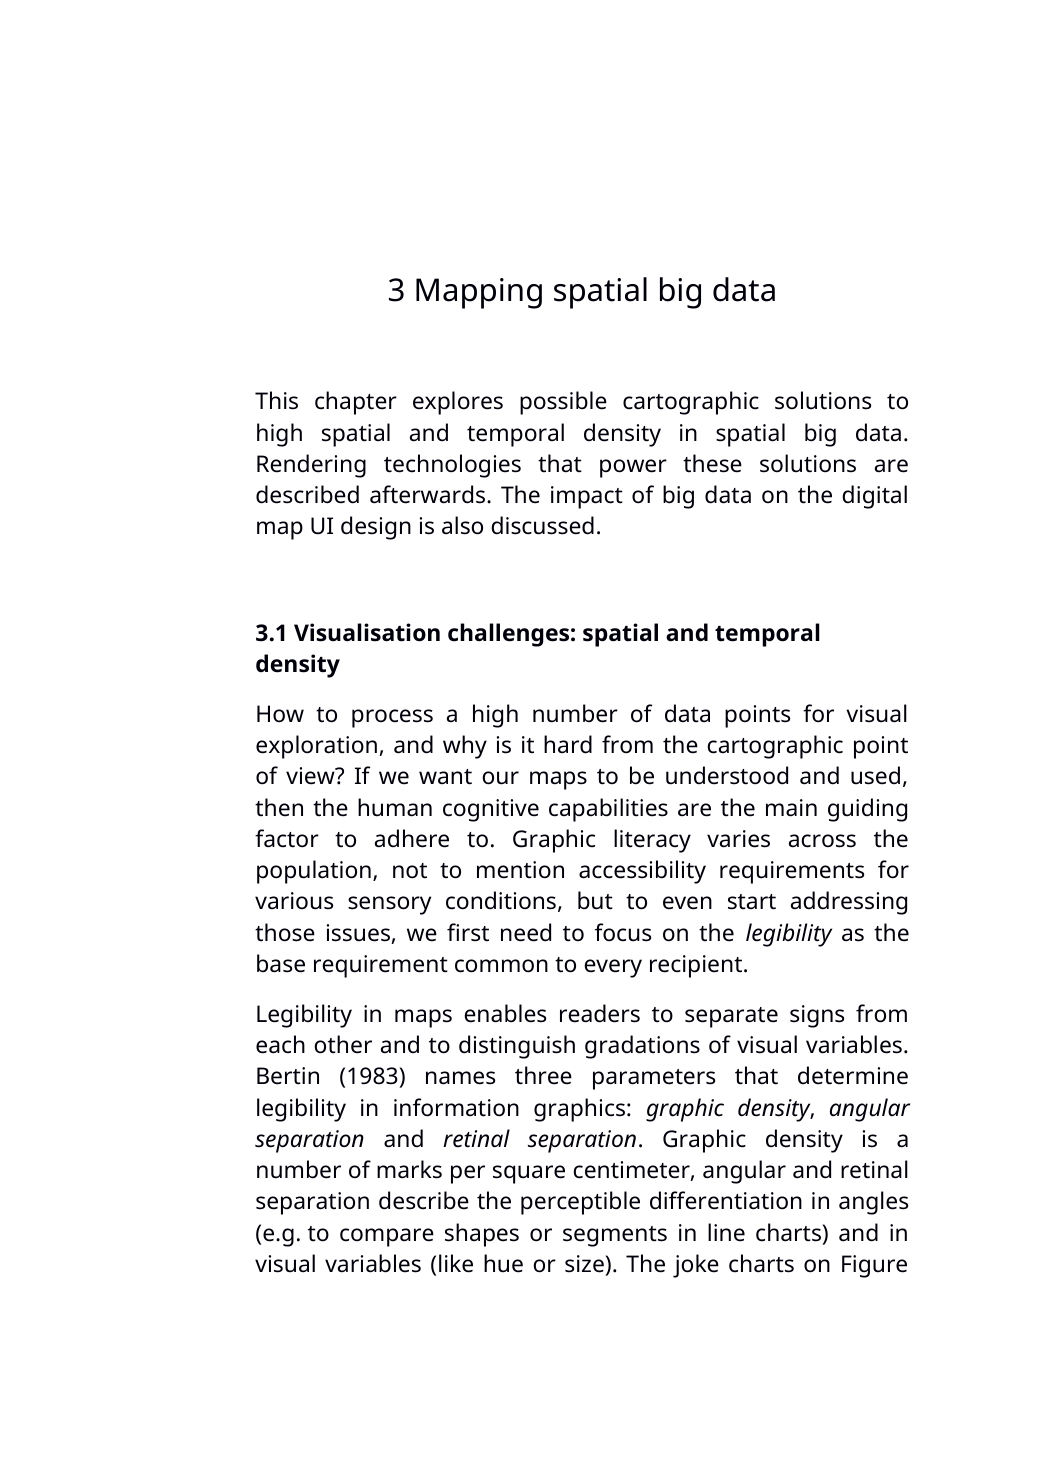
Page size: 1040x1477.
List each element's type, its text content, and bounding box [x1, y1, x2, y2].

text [255, 998, 910, 1279]
text How to process a high number of data points for visual exploration, and why is it hard from the cartographic point of view? If we want our maps to be understood and used, then the human cognitive capabilities are the main guiding factor to adhere to. Graphic literacy varies across the population, not to mention accessibility requirements for various sensory conditions, but to even start addressing those issues, we first need to focus on the legibility as the base requirement common to every recipient. [255, 698, 910, 979]
subtitle 3 Mapping spatial big data [255, 268, 910, 310]
subtitle 3.1 Visualisation challenges: spatial and temporal density [255, 616, 910, 679]
text This chapter explores possible cartographic solutions to high spatial and temporal density in spatial big data. Rendering technologies that power these solutions are described afterwards. The impact of big data on the digital map UI design is also discussed. [255, 385, 910, 541]
